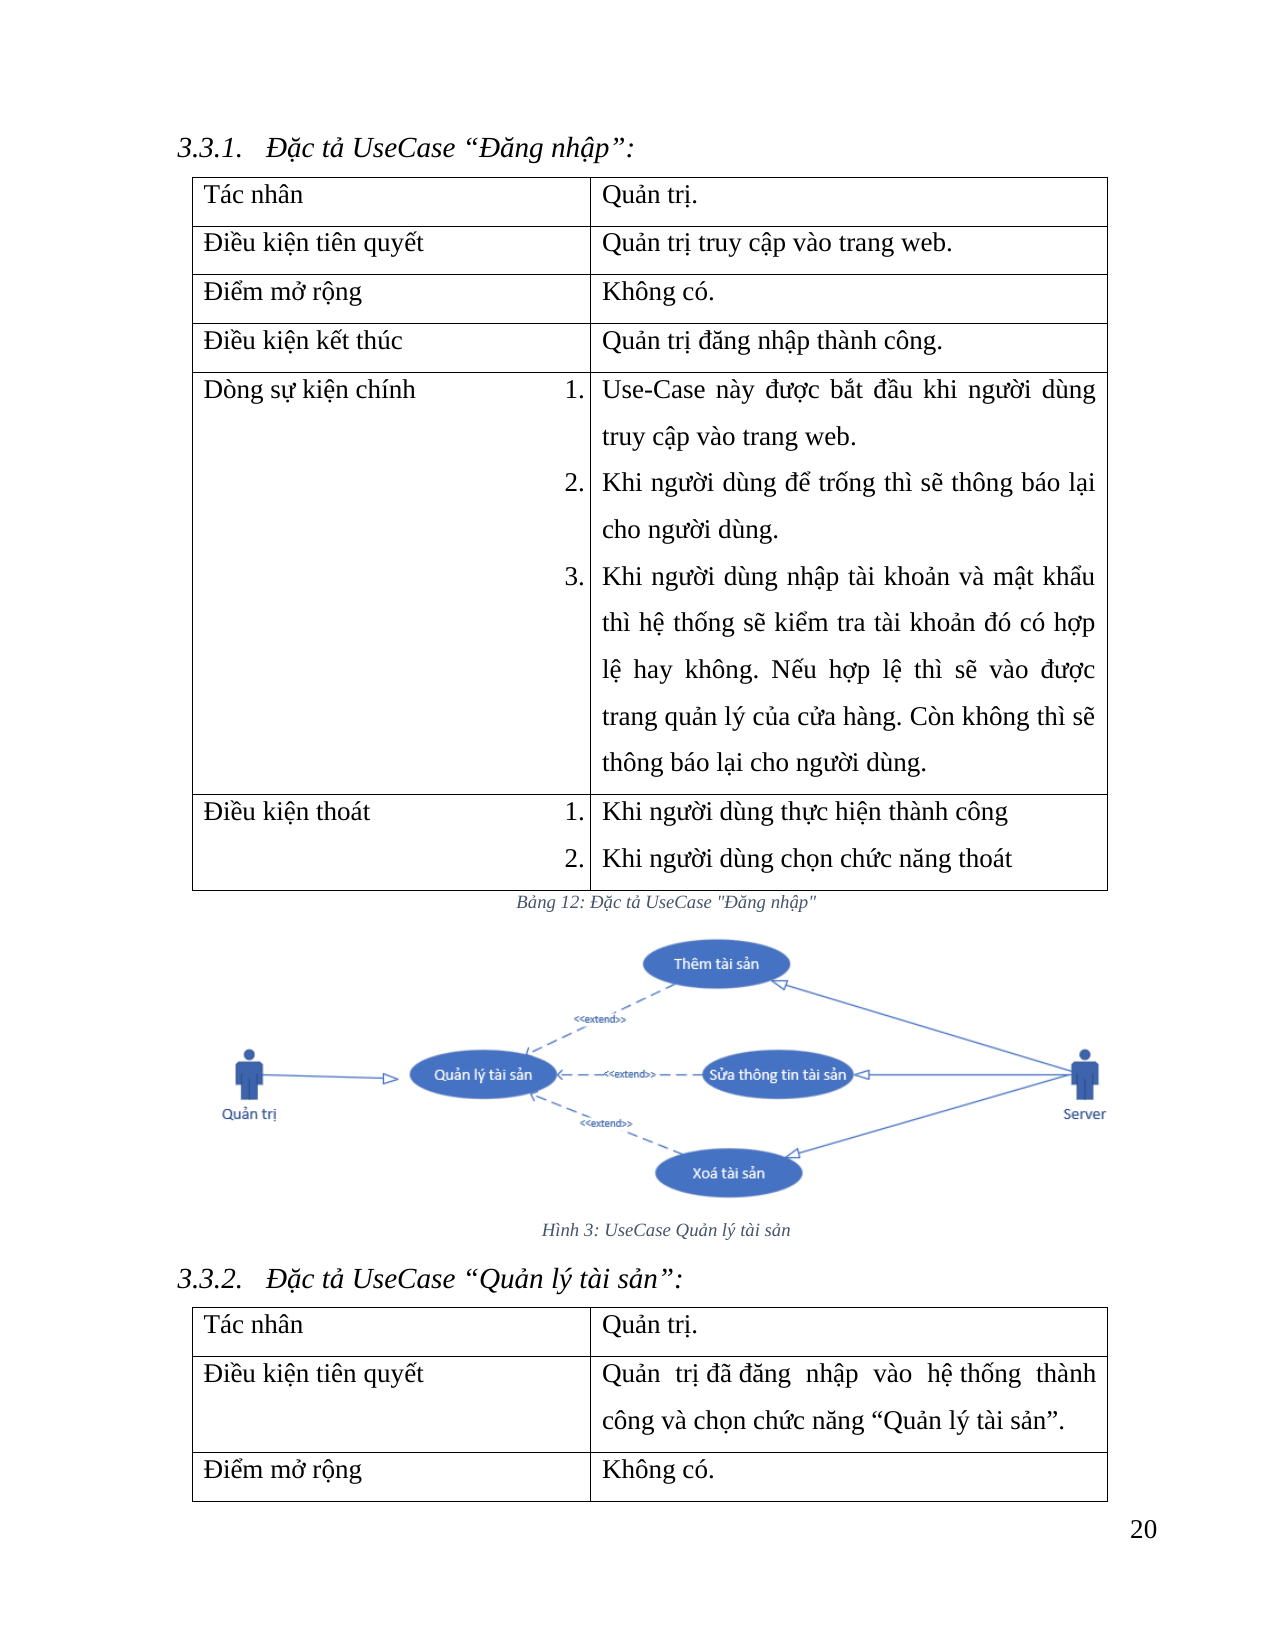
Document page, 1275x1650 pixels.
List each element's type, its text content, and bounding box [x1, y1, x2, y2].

picture [213, 933, 1121, 1207]
table_cell Quản trị đã đăng nhập vào hệ thống thành công và chọn chức năng “Quản lý tài sản”. [591, 1357, 1107, 1452]
table_cell Điểm mở rộng [193, 1453, 590, 1501]
table_cell Điều kiện thoát [193, 795, 590, 890]
subtitle Đặc tả UseCase “Quản lý tài sản”: [177, 1261, 1157, 1295]
table_header Quản trị. [591, 1308, 1107, 1356]
table_cell Khi người dùng thực hiện thành công Khi người dùng chọn chức năng thoát [591, 795, 1107, 890]
table_cell Use-Case này được bắt đầu khi người dùng truy cập vào trang web. Khi người dùng để trống thì sẽ thông báo lại cho người dùng. Khi người dùng nhập tài khoản và mật khẩu thì hệ thống sẽ kiểm tra tài khoản đó có hợp lệ hay không. Nếu hợp lệ thì sẽ vào được trang quản lý của cửa hàng. Còn không thì sẽ thông báo lại cho người dùng. [591, 373, 1107, 794]
table_header Tác nhân [193, 1308, 590, 1356]
table_cell Điều kiện kết thúc [193, 324, 590, 372]
table_cell Điều kiện tiên quyết [193, 227, 590, 274]
subtitle Đặc tả UseCase “Đăng nhập”: [177, 131, 1157, 164]
table_cell Điểm mở rộng [193, 275, 590, 323]
table_cell Quản trị đăng nhập thành công. [591, 324, 1107, 372]
table_cell Không có. [591, 275, 1107, 323]
table_header Quản trị. [591, 178, 1107, 226]
table_cell Điều kiện tiên quyết [193, 1357, 590, 1452]
table_cell Quản trị truy cập vào trang web. [591, 227, 1107, 274]
table_cell Dòng sự kiện chính [193, 373, 590, 794]
table_header Tác nhân [193, 178, 590, 226]
table_cell Không có. [591, 1453, 1107, 1501]
